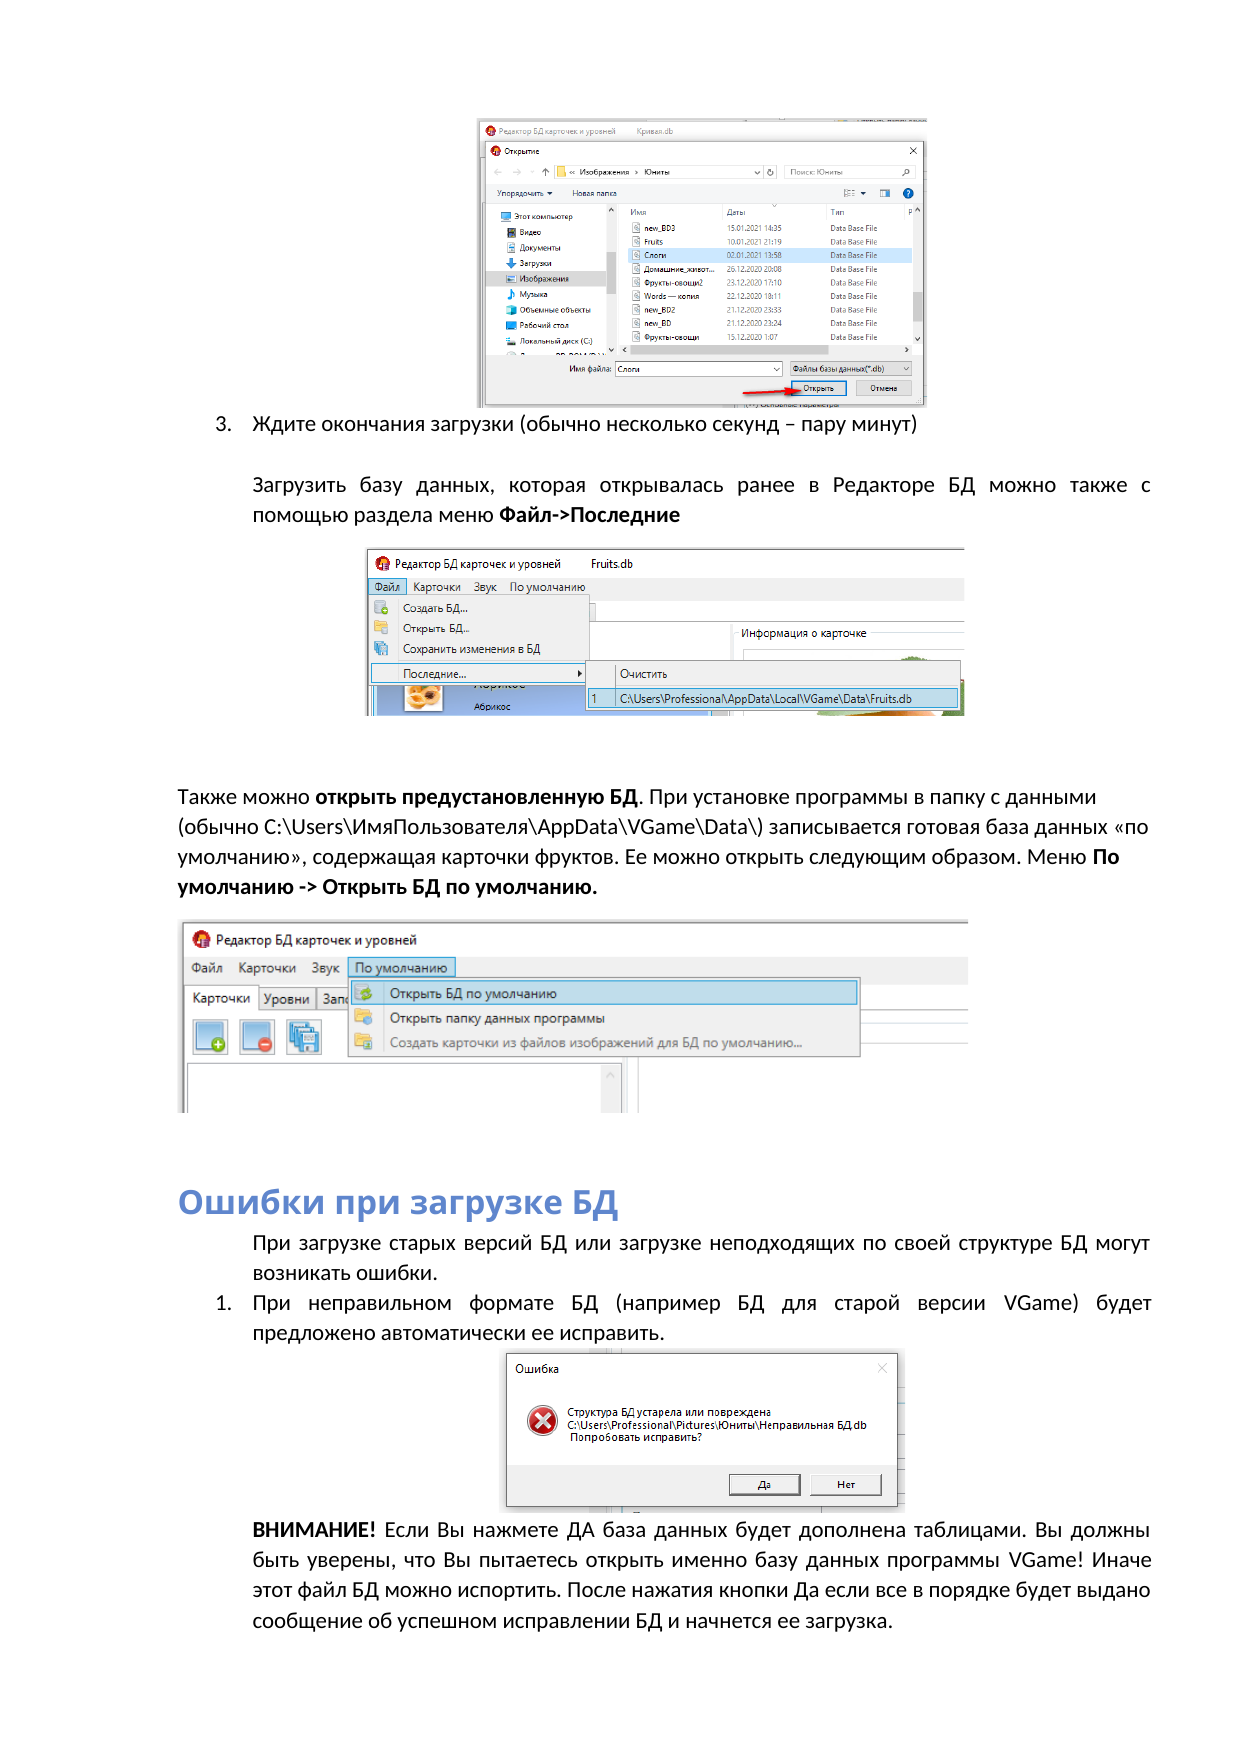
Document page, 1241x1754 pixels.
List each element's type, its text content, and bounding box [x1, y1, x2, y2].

picture [177, 919, 969, 1113]
list ВНИМАНИЕ! Если Вы нажмете ДА база данных будет дополнена таблицами. Вы должны быть уверены, что Вы пытаетесь открыть именно базу данных программы VGame! Иначе этот файл БД можно испортить. После нажатия кнопки Да если все в порядке будет выдано сообщение об успешном исправлении БД и начнется ее загрузка. [252, 1515, 1152, 1634]
list Ждите окончания загрузки (обычно несколько секунд – пару минут) [215, 409, 1152, 437]
picture [498, 1348, 906, 1513]
picture [476, 118, 928, 408]
list При загрузке старых версий БД или загрузке неподходящих по своей структуре БД могут возникать ошибки. [252, 1228, 1152, 1286]
picture [364, 547, 965, 716]
list При неправильном формате БД (например БД для старой версии VGame) будет предложено автоматически ее исправить. [215, 1288, 1152, 1346]
list Загрузить базу данных, которая открывалась ранее в Редакторе БД можно также с помощью раздела меню Файл->Последние [252, 470, 1152, 528]
subtitle Ошибки при загрузке БД [177, 1179, 1152, 1224]
text Также можно открыть предустановленную БД. При установке программы в папку с данными (обычно C:\Users\ИмяПользователя\AppData\VGame\Data\) записывается готовая база данных «по умолчанию», содержащая карточки фруктов. Ее можно открыть следующим образом. Меню По умолчанию -> Открыть БД по умолчанию. [177, 782, 1152, 900]
